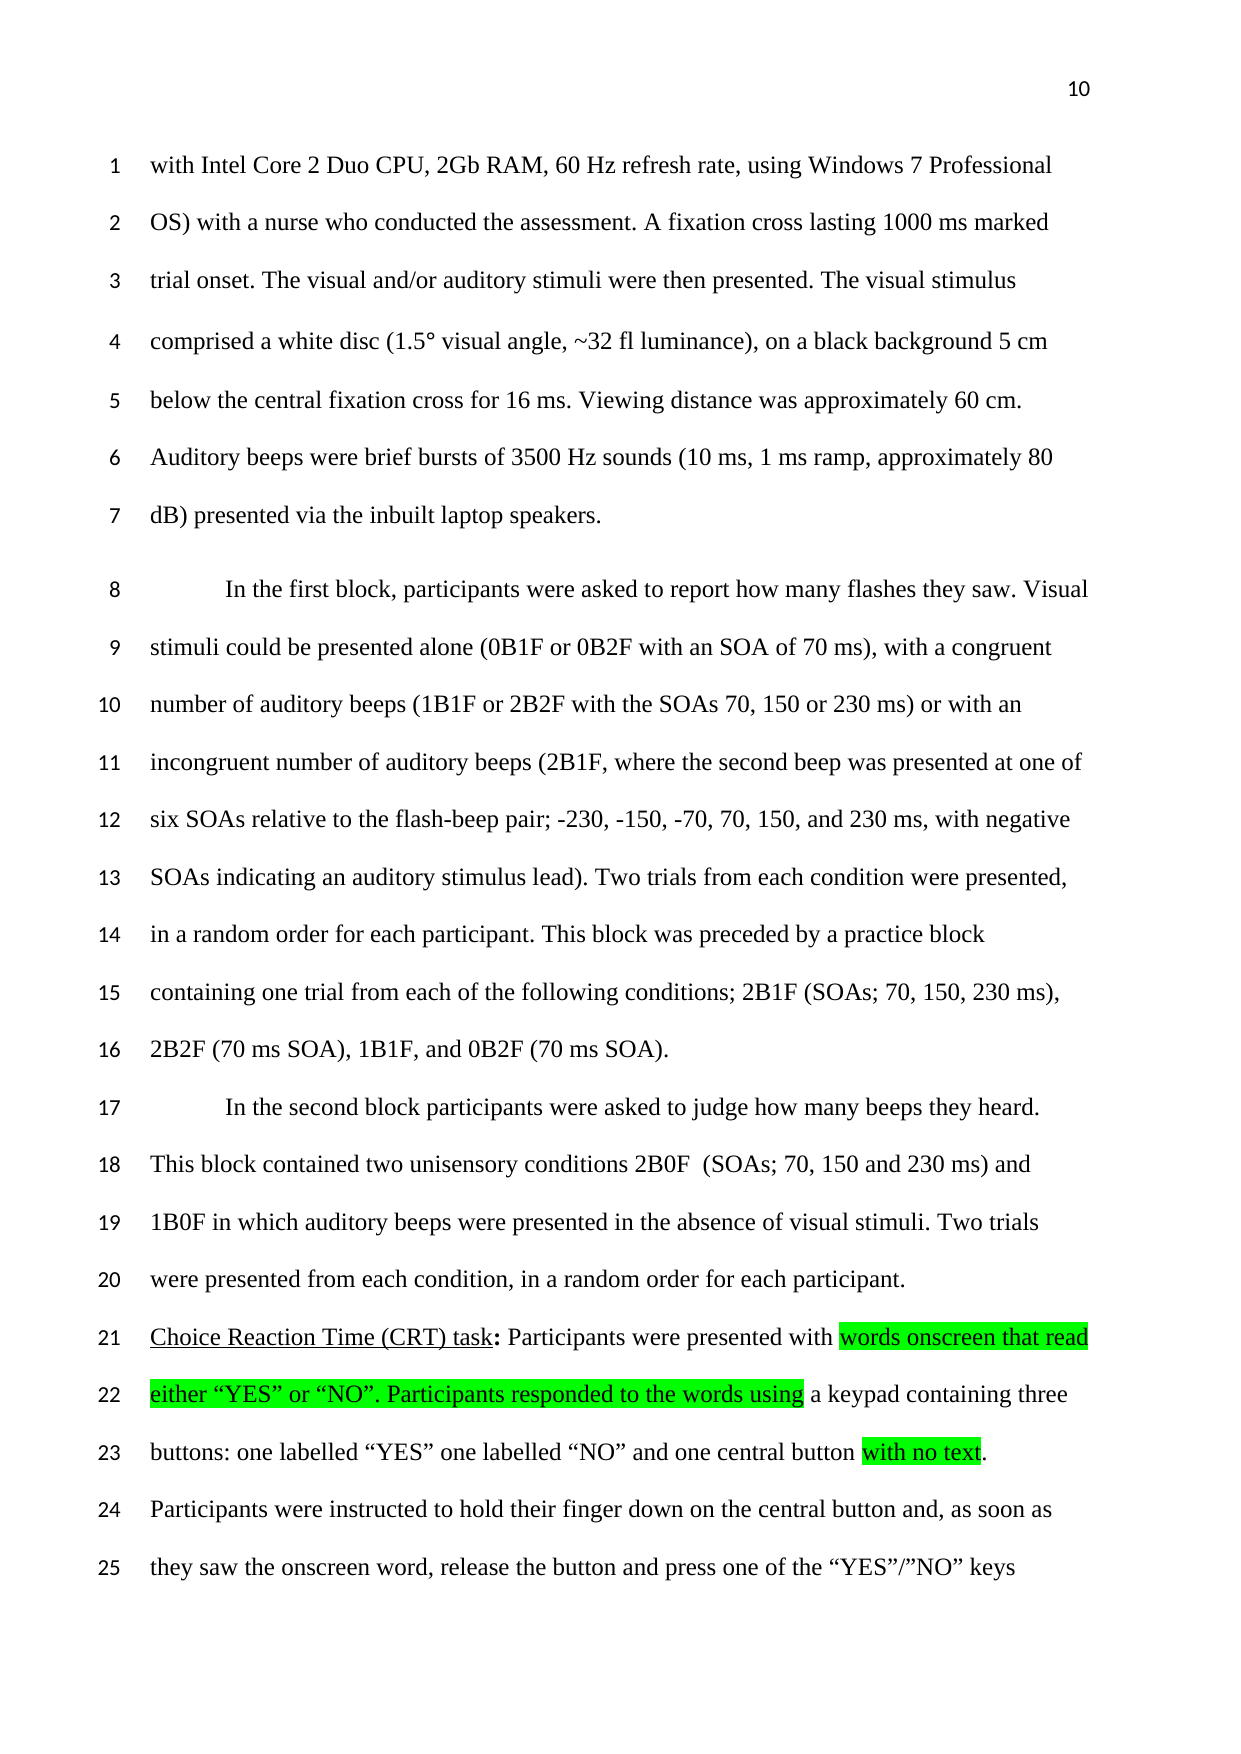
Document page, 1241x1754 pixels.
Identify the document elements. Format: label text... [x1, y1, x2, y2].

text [150, 1322, 1090, 1580]
text In the first block, participants were asked to report how many flashes they saw. Visual stimuli could be presented alone (0B1F or 0B2F with an SOA of 70 ms), with a congruent number of auditory beeps (1B1F or 2B2F with the SOAs 70, 150 or 230 ms) or with an incongruent number of auditory beeps (2B1F, where the second beep was presented at one of six SOAs relative to the flash-beep pair; -230, -150, -70, 70, 150, and 230 ms, with negative SOAs indicating an auditory stimulus lead). Two trials from each condition were presented, in a random order for each participant. This block was preceded by a practice block containing one trial from each of the following conditions; 2B1F (SOAs; 70, 150, 230 ms), 2B2F (70 ms SOA), 1B1F, and 0B2F (70 ms SOA). [150, 574, 1090, 1063]
text In the second block participants were asked to judge how many beeps they heard. This block contained two unisensory conditions 2B0F (SOAs; 70, 150 and 230 ms) and 1B0F in which auditory beeps were presented in the absence of visual stimuli. Two trials were presented from each condition, in a random order for each participant. [150, 1092, 1090, 1293]
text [150, 150, 1090, 529]
